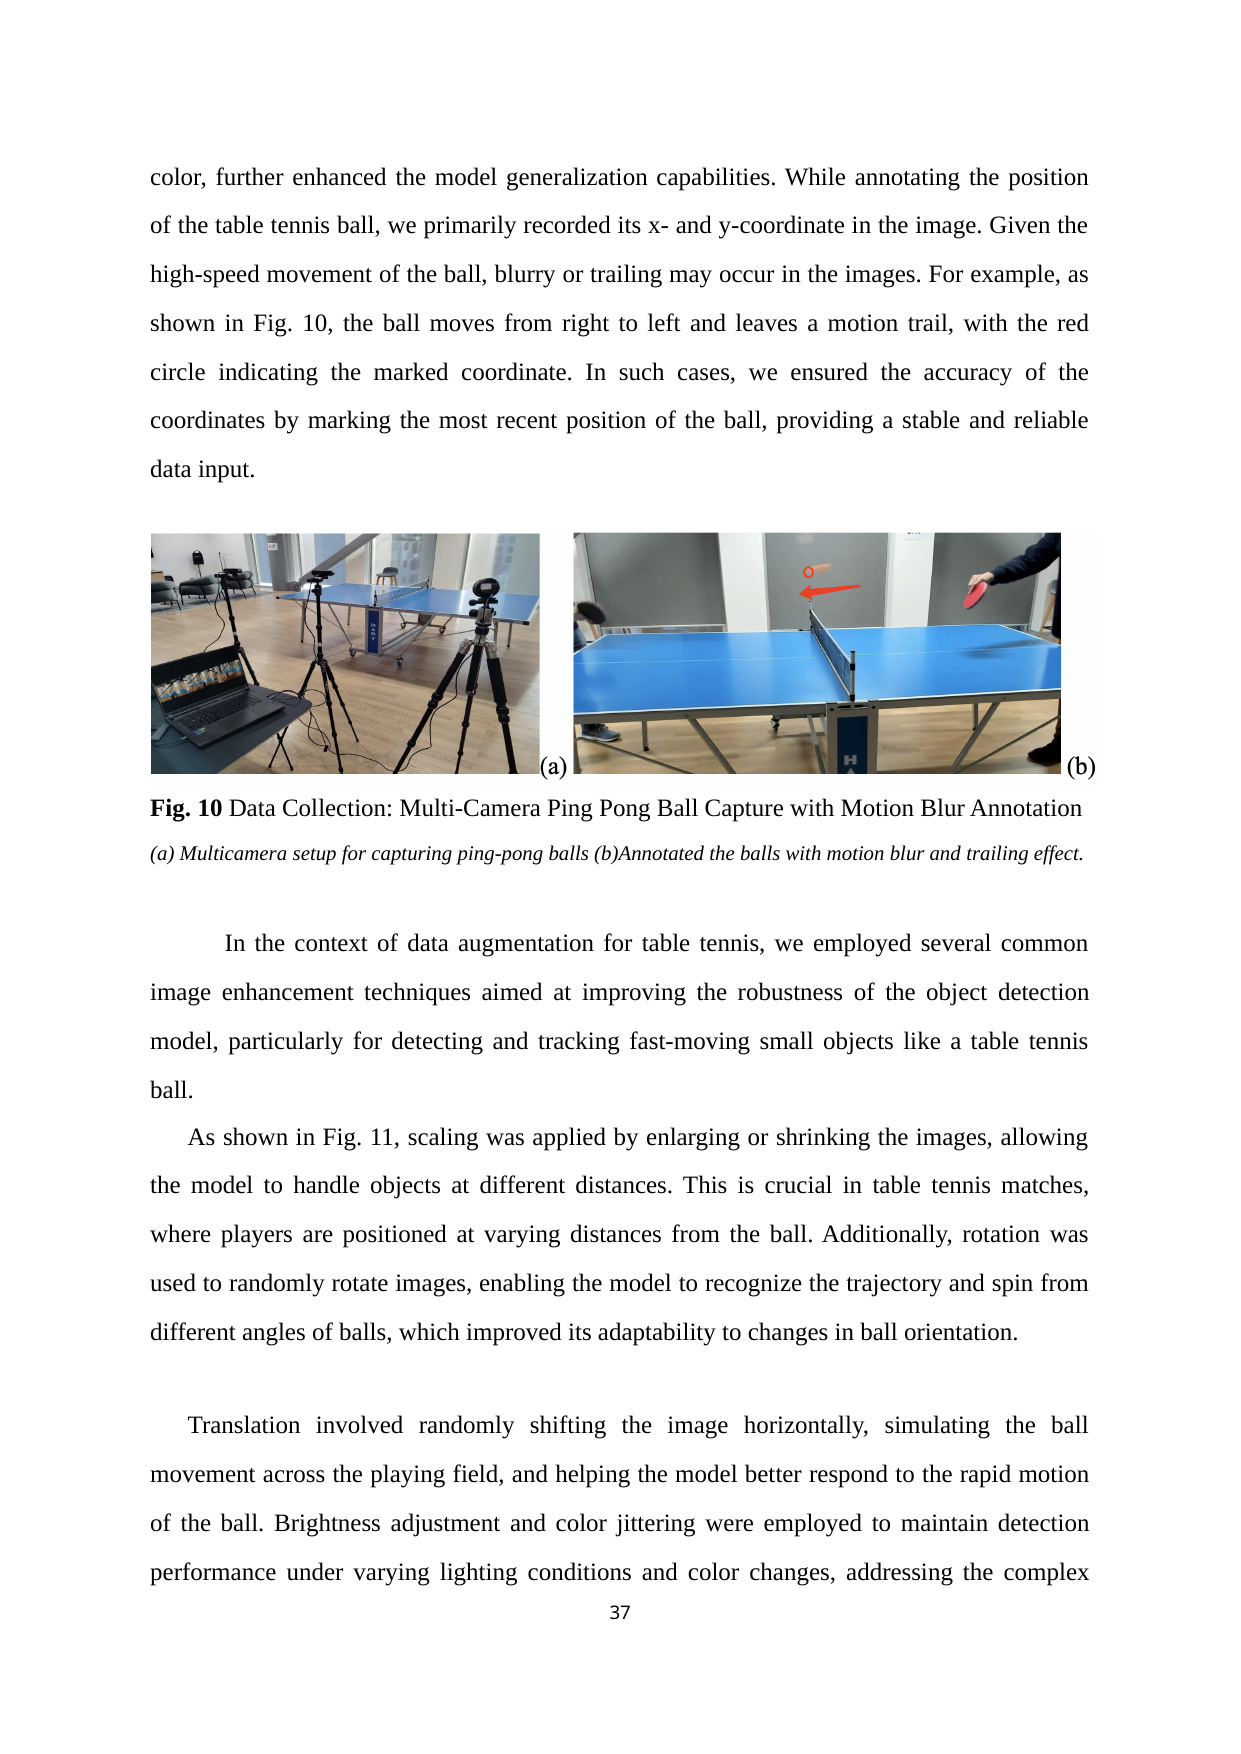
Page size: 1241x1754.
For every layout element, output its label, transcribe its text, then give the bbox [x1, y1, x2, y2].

text Fig. 10 Data Collection: Multi-Camera Ping Pong Ball Capture with Motion Blur Annotation [150, 792, 1090, 824]
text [150, 1408, 1090, 1587]
text In the context of data augmentation for table tennis, we employed several common image enhancement techniques aimed at improving the robustness of the object detection model, particularly for detecting and tracking fast-moving small objects like a table tennis ball. [150, 927, 1090, 1105]
text As shown in Fig. 11, scaling was applied by enlarging or shrinking the images, allowing the model to handle objects at different distances. This is crucial in table tennis matches, where players are positioned at varying distances from the ball. Additionally, rotation was used to randomly rotate images, enabling the model to recognize the trajectory and spin from different angles of balls, which improved its adaptability to changes in ball orientation. [150, 1120, 1090, 1347]
picture [150, 531, 1098, 785]
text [150, 160, 1090, 485]
text (a) Multicamera setup for capturing ping-pong balls (b)Annotated the balls with motion blur and trailing effect. [150, 837, 1090, 869]
